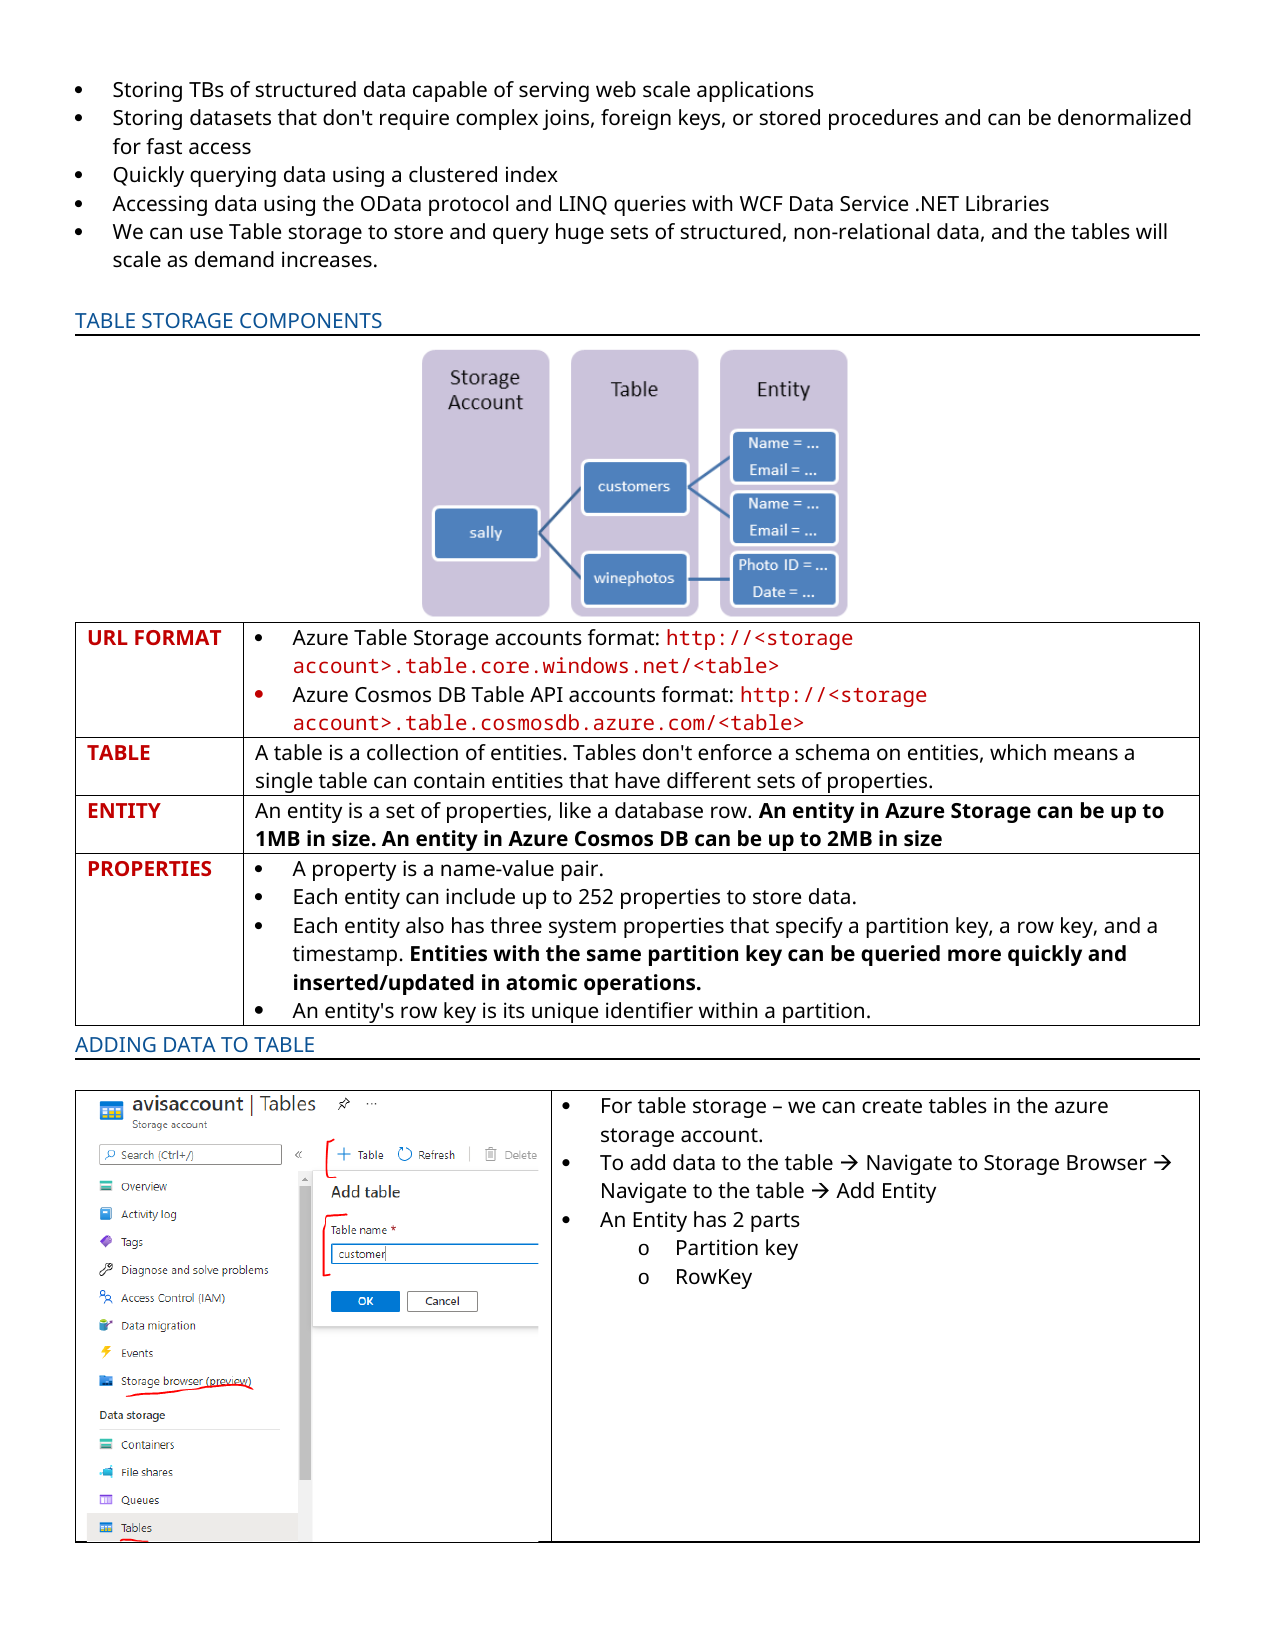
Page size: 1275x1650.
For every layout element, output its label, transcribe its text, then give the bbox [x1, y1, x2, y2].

list Storing TBs of structured data capable of serving web scale applications [75, 75, 1200, 103]
table_header URL FORMAT [76, 623, 243, 737]
table_cell A table is a collection of entities. Tables don't enforce a schema on entities, which means a single table can contain entities that have different sets of properties. [244, 738, 1199, 795]
table_cell PROPERTIES [76, 854, 243, 1024]
list Accessing data using the OData protocol and LINQ queries with WCF Data Service .NET Libraries [75, 189, 1200, 217]
table_cell A property is a name-value pair. Each entity can include up to 252 properties to store data. Each entity also has three system properties that specify a partition key, a row key, and a timestamp. Entities with the same partition key can be queried more quickly and inserted/updated in atomic operations. An entity's row key is its unique identifier within a partition. [244, 854, 1199, 1024]
picture [421, 338, 854, 622]
table_header Azure Table Storage accounts format: http://<storage account>.table.core.windows.net/<table> Azure Cosmos DB Table API accounts format: http://<storage account>.table.cosmosdb.azure.com/<table> [244, 623, 1199, 737]
subtitle ADDING DATA TO TABLE [75, 1030, 1200, 1058]
subtitle TABLE STORAGE COMPONENTS [75, 278, 1200, 334]
list Quickly querying data using a clustered index [75, 160, 1200, 189]
table_header [76, 1091, 86, 1541]
picture [86, 1091, 539, 1542]
list Storing datasets that don't require complex joins, foreign keys, or stored procedures and can be denormalized for fast access [75, 103, 1200, 160]
list We can use Table storage to store and query huge sets of structured, non-relational data, and the tables will scale as demand increases. [75, 217, 1200, 274]
table_cell TABLE [76, 738, 243, 795]
table_header [539, 1091, 551, 1541]
table_cell An entity is a set of properties, like a database row. An entity in Azure Storage can be up to 1MB in size. An entity in Azure Cosmos DB can be up to 2MB in size [244, 796, 1199, 853]
table_cell ENTITY [76, 796, 243, 853]
